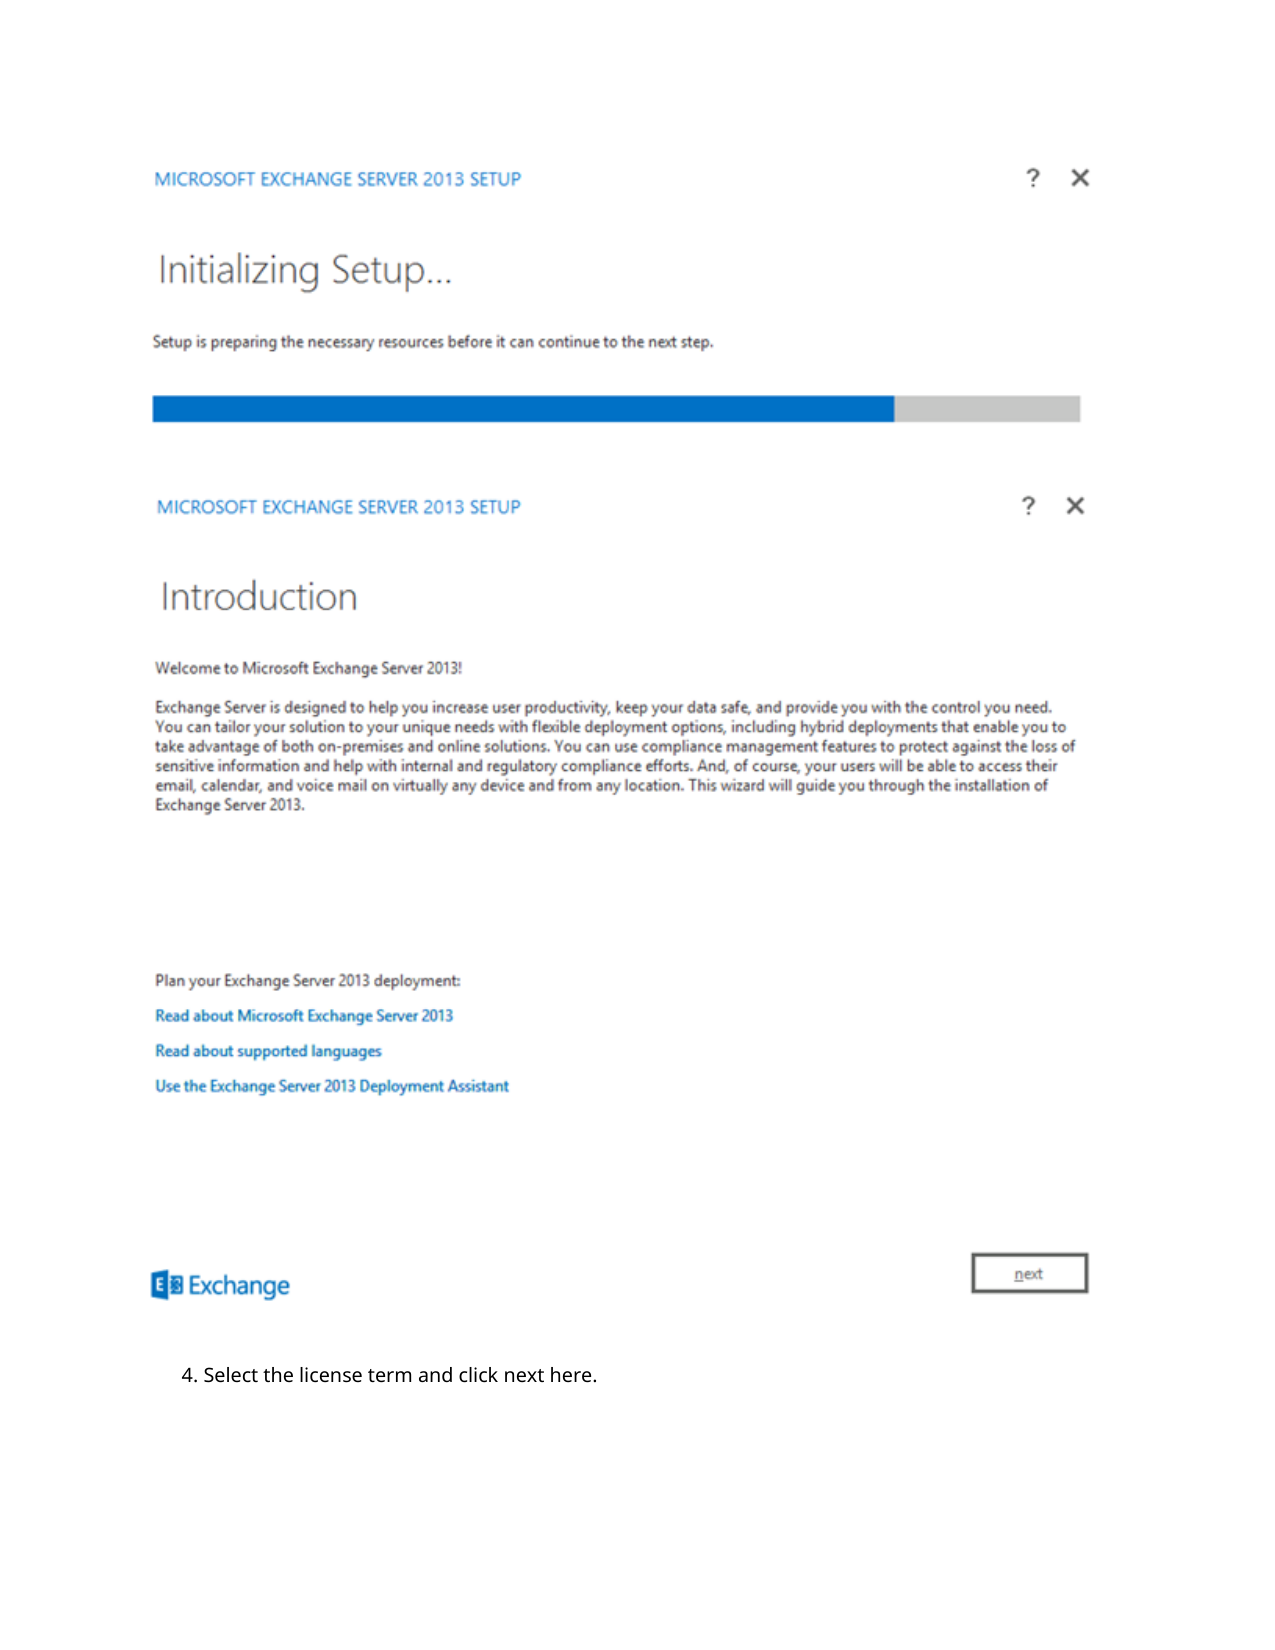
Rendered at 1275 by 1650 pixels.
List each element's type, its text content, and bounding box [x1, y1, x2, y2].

picture [140, 150, 1116, 471]
picture [140, 486, 1116, 1304]
text 4. Select the license term and click next here. [141, 1361, 1125, 1388]
